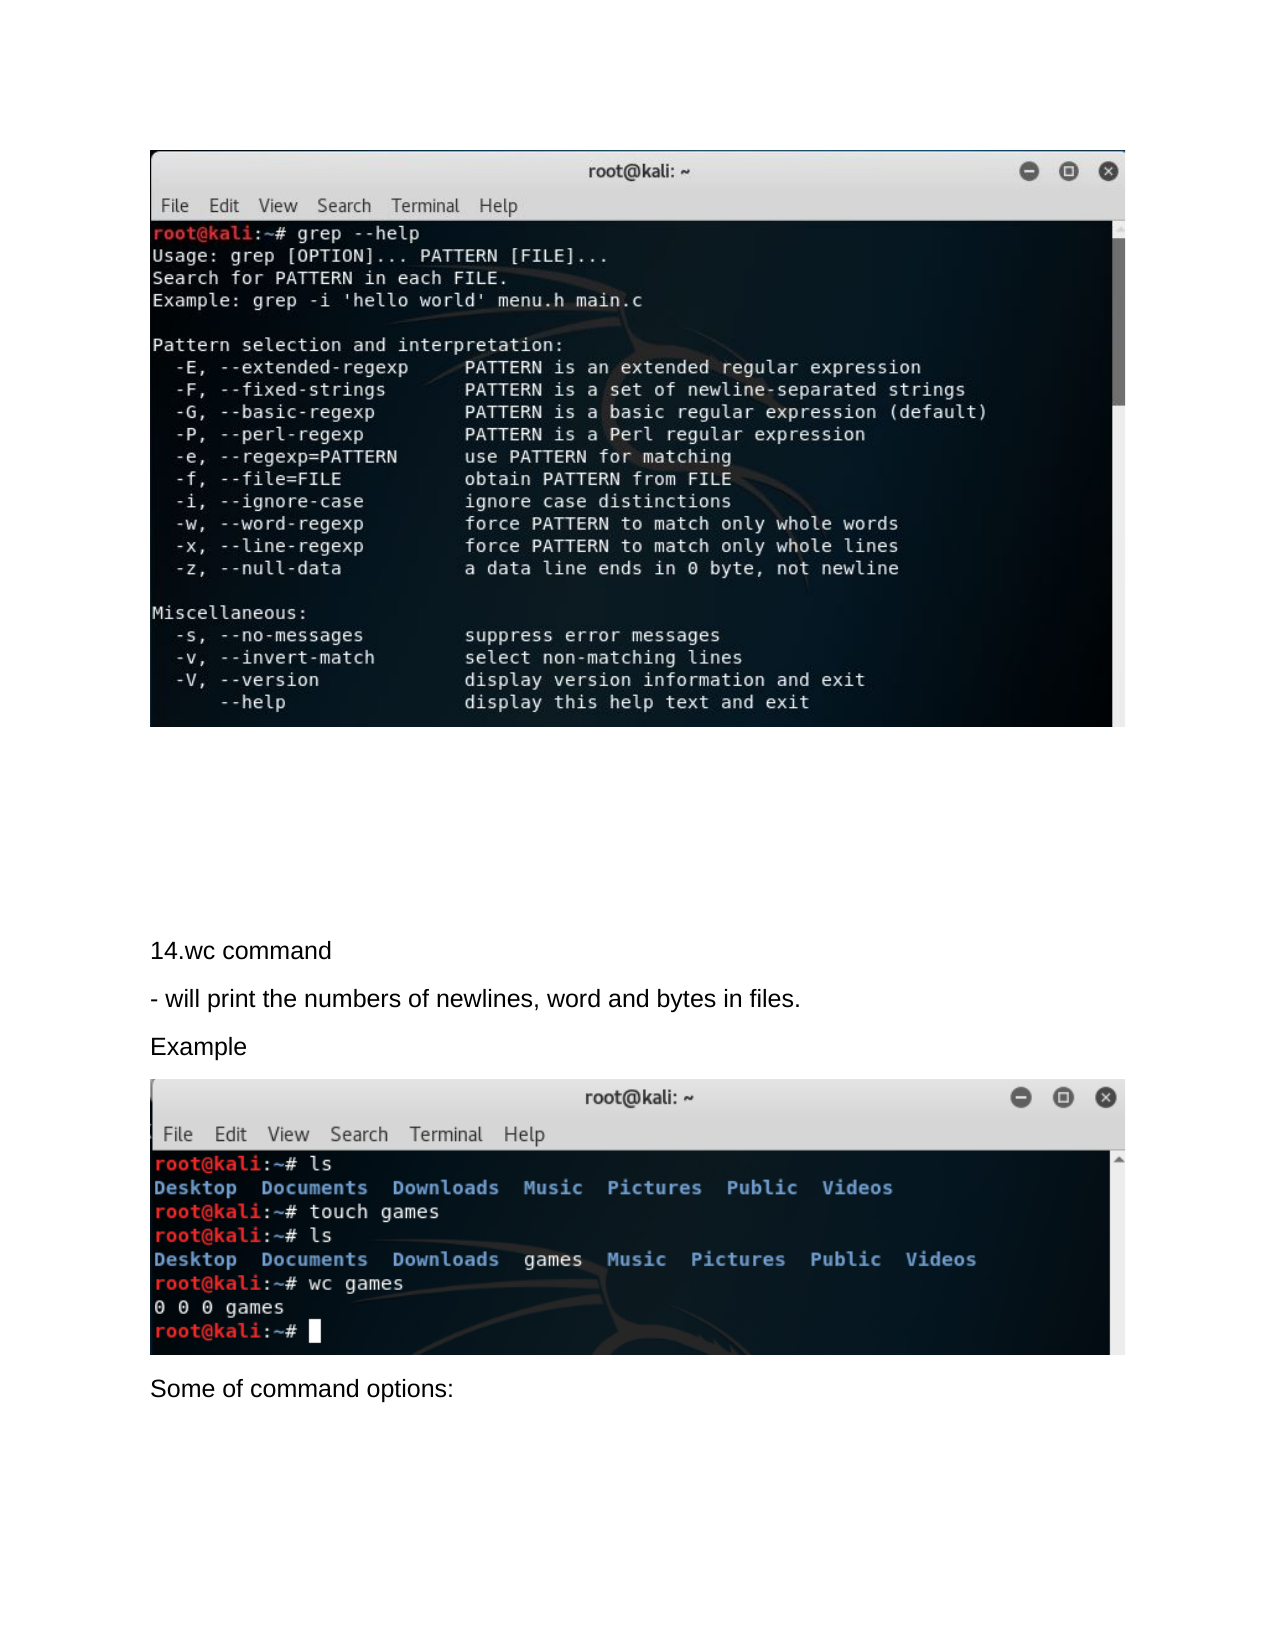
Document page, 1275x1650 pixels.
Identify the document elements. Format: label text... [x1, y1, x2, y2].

picture [150, 150, 1125, 727]
text - will print the numbers of newlines, word and bytes in files. [150, 984, 1125, 1013]
picture [150, 1079, 1125, 1355]
text Example [150, 1032, 1125, 1060]
text 14.wc command [150, 936, 1125, 965]
text Some of command options: [150, 1374, 1125, 1402]
